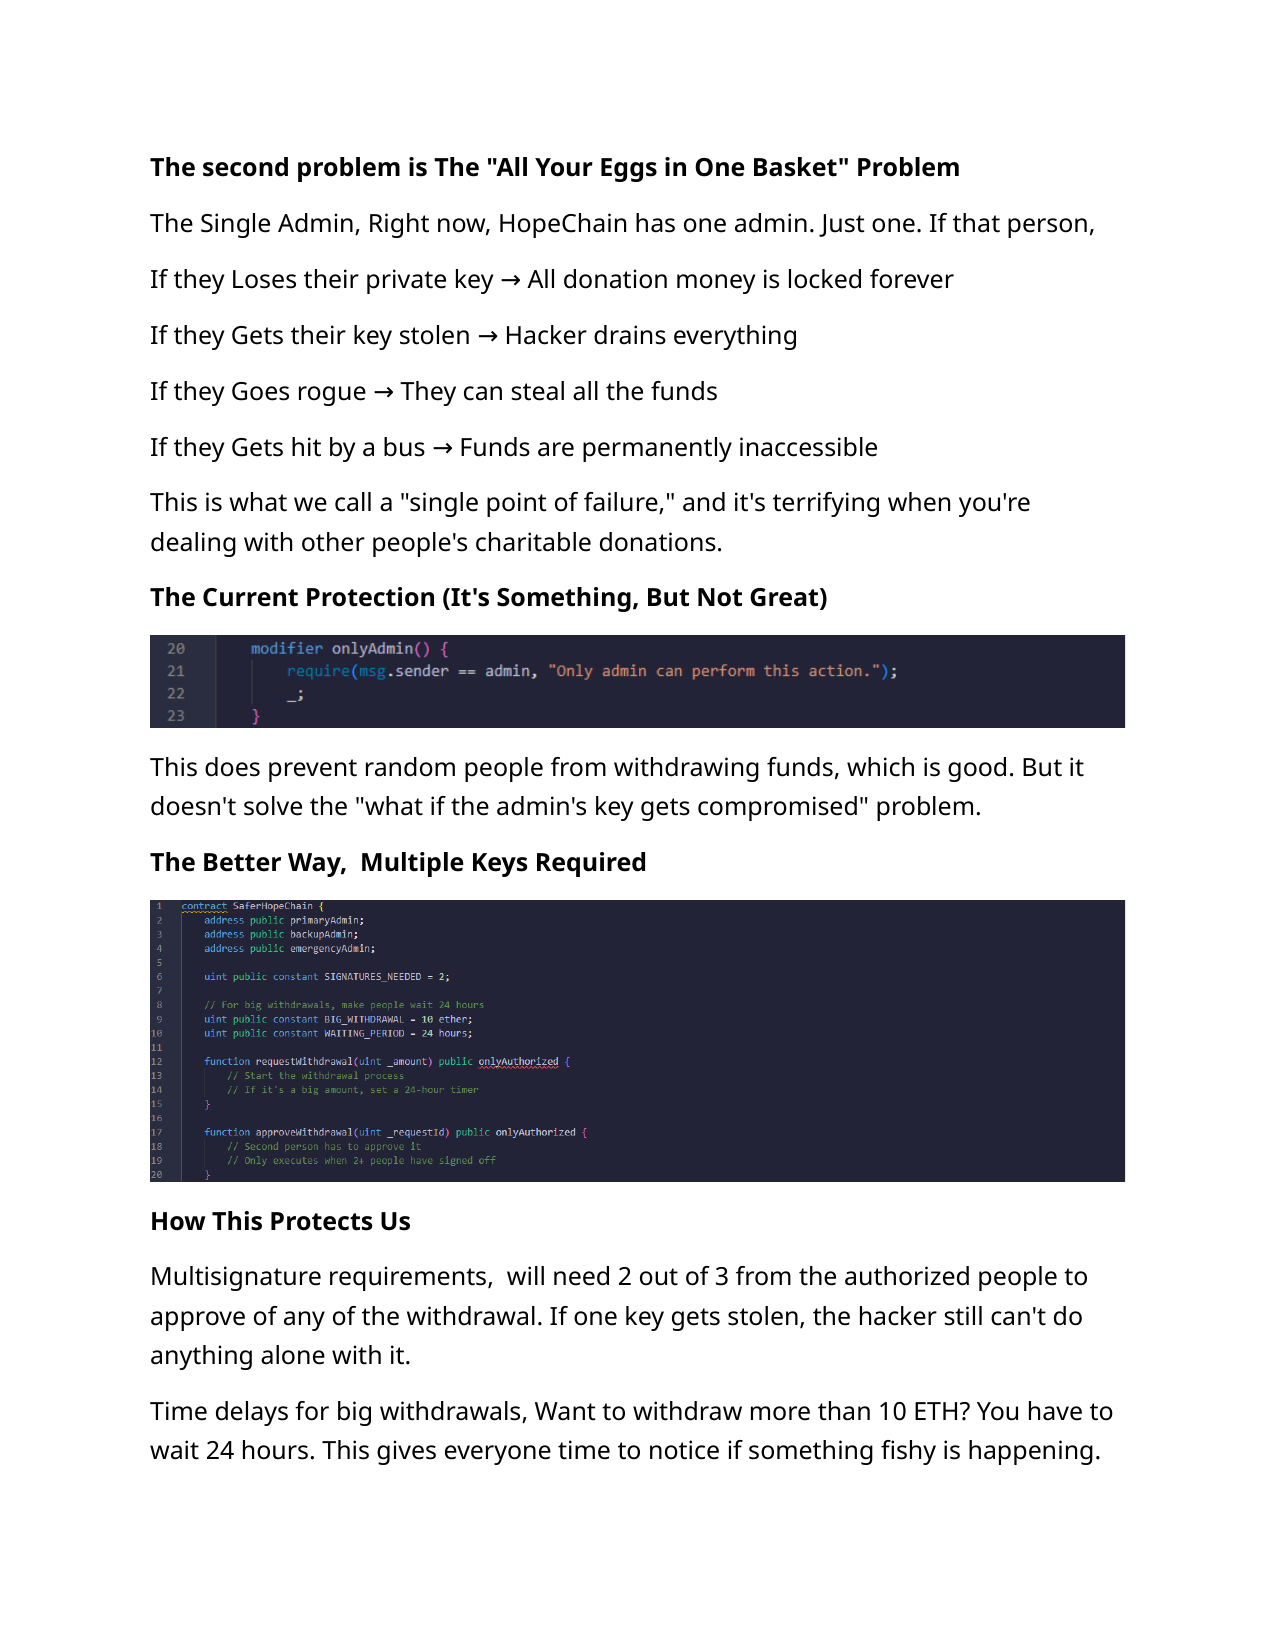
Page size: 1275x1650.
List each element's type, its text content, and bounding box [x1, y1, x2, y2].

text The second problem is The "All Your Eggs in One Basket" Problem [150, 150, 1125, 184]
text If they Gets hit by a bus → Funds are permanently inaccessible [150, 429, 1125, 463]
text Multisignature requirements, will need 2 out of 3 from the authorized people to approve of any of the withdrawal. If one key gets stolen, the hacker still can't do anything alone with it. [150, 1259, 1125, 1371]
text If they Goes rogue → They can steal all the funds [150, 373, 1125, 407]
picture [150, 900, 1125, 1182]
text The Better Way, Multiple Keys Required [150, 845, 1125, 879]
picture [150, 635, 1125, 728]
text The Current Protection (It's Something, But Not Great) [150, 580, 1125, 614]
text This is what we call a "single point of failure," and it's terrifying when you're dealing with other people's charitable donations. [150, 485, 1125, 558]
text If they Gets their key stolen → Hacker drains everything [150, 317, 1125, 352]
text The Single Admin, Right now, HopeChain has one admin. Just one. If that person, [150, 206, 1125, 240]
text Time delays for big withdrawals, Want to withdraw more than 10 ETH? You have to wait 24 hours. This gives everyone time to notice if something fishy is happening. [150, 1393, 1125, 1466]
text How This Protects Us [150, 1203, 1125, 1237]
text This does prevent random people from withdrawing funds, which is good. But it doesn't solve the "what if the admin's key gets compromised" problem. [150, 750, 1125, 823]
text If they Loses their private key → All donation money is locked forever [150, 262, 1125, 296]
